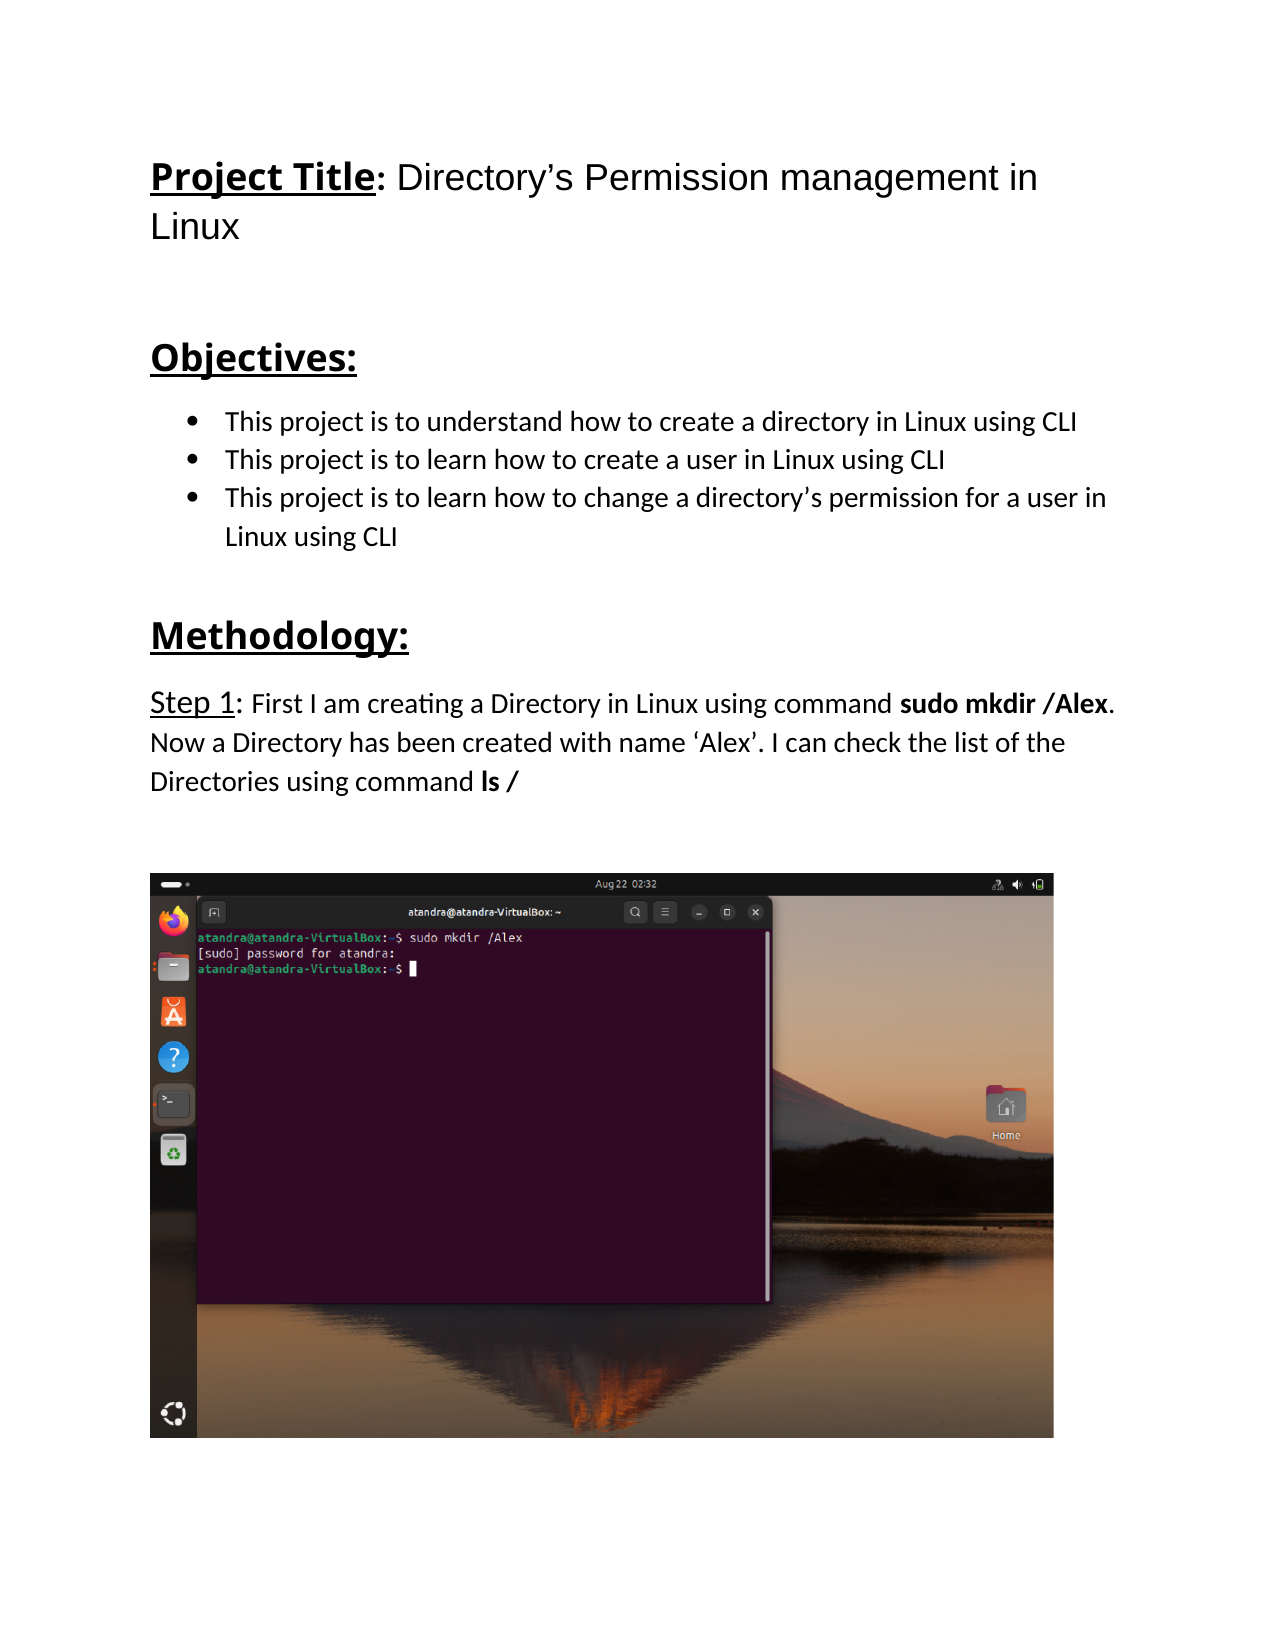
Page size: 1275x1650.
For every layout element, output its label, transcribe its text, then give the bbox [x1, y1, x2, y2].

text Step 1: First I am creating a Directory in Linux using command sudo mkdir /Alex. Now a Directory has been created with name ‘Alex’. I can check the list of the Directories using command ls / [150, 681, 1125, 799]
text Project Title: Directory’s Permission management in Linux [150, 150, 1125, 248]
list This project is to understand how to create a directory in Linux using CLI [187, 403, 1125, 438]
text Methodology: [150, 609, 1125, 660]
list This project is to learn how to change a directory’s permission for a user in Linux using CLI [187, 479, 1125, 554]
list This project is to learn how to create a user in Linux using CLI [187, 441, 1125, 477]
text Objectives: [150, 331, 1125, 382]
picture [150, 873, 1054, 1438]
